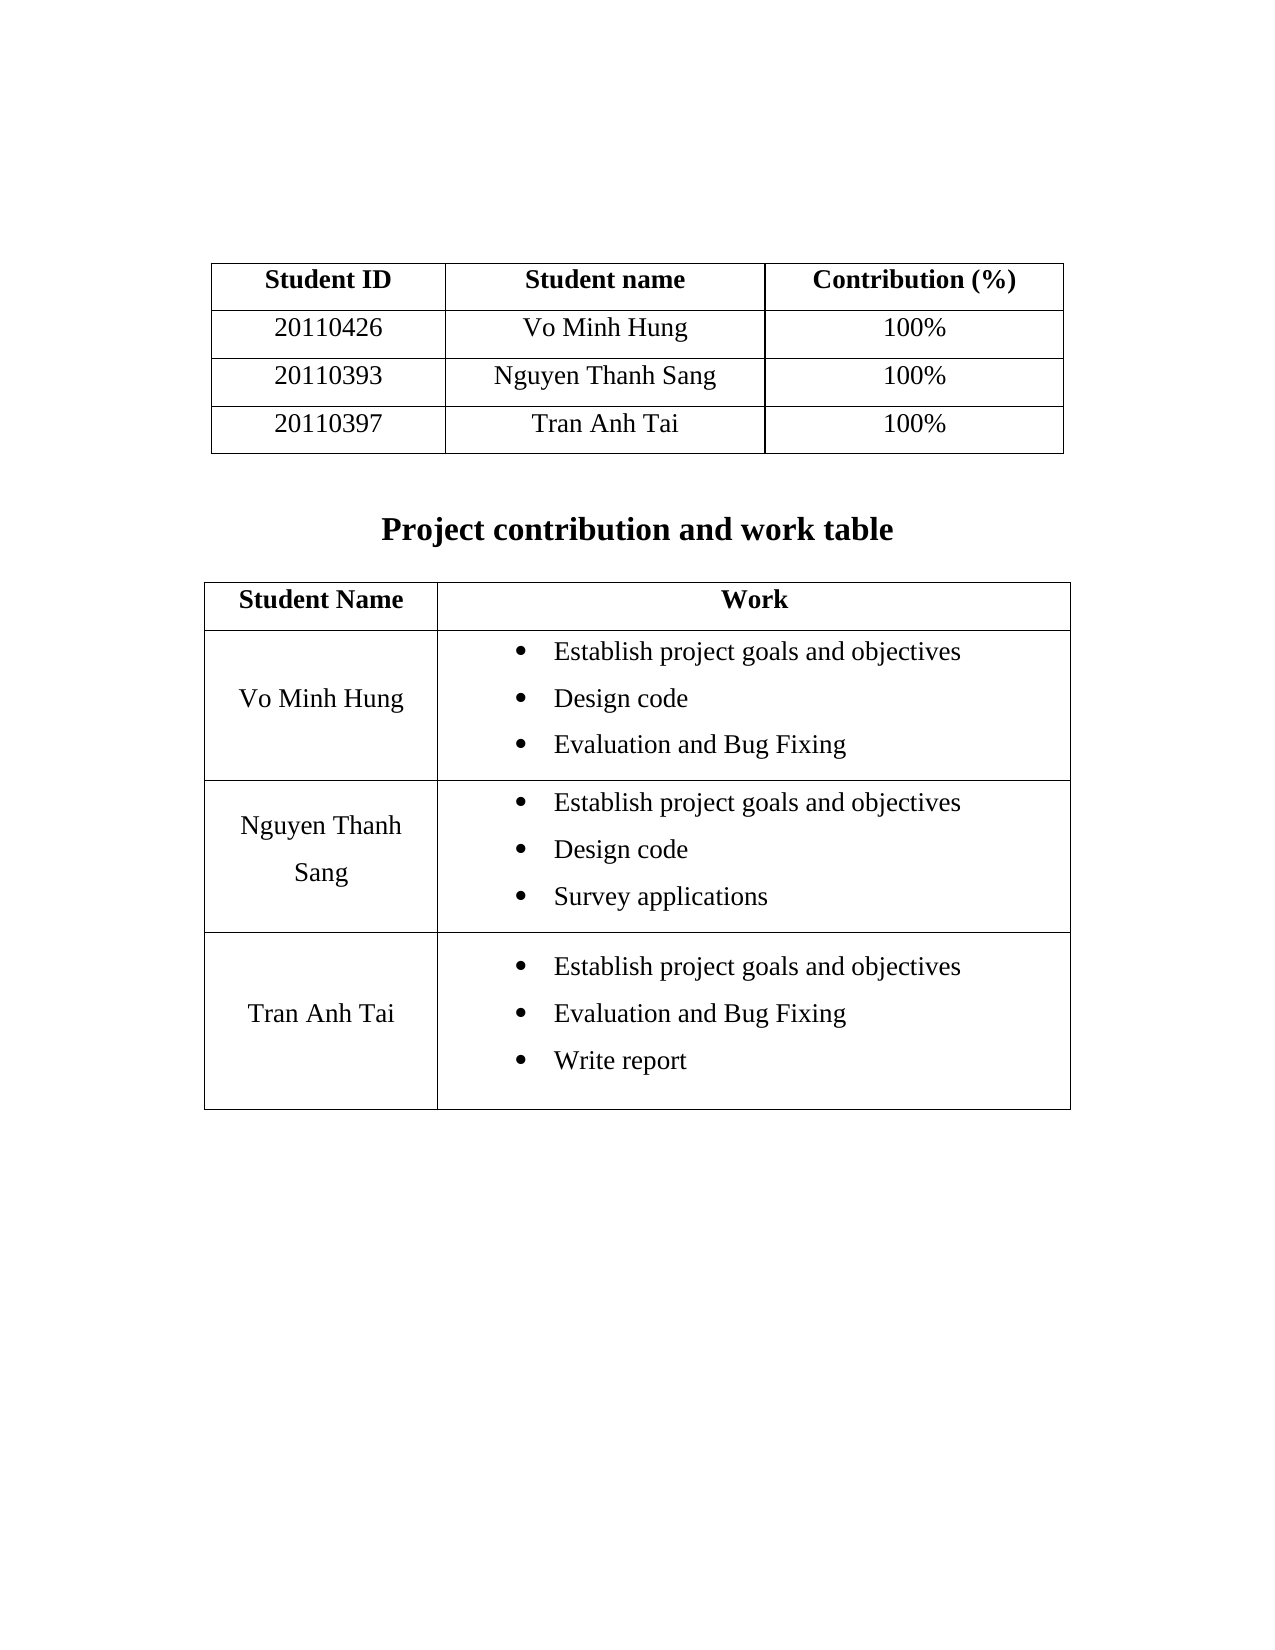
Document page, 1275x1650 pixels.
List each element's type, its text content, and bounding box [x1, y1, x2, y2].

table_cell Vo Minh Hung [446, 311, 764, 358]
table_cell Nguyen Thanh Sang [446, 359, 764, 406]
table_cell Nguyen Thanh Sang [205, 781, 437, 932]
table_cell Tran Anh Tai [205, 933, 437, 1109]
table_cell 20110397 [212, 407, 445, 453]
table_cell 100% [766, 311, 1063, 358]
table_header Student Name [205, 583, 437, 629]
table_header Student ID [212, 264, 445, 310]
table_cell 20110426 [212, 311, 445, 358]
table_header Work [438, 583, 1070, 629]
table_cell 100% [766, 359, 1063, 406]
table_cell Establish project goals and objectives Design code Evaluation and Bug Fixing [438, 631, 1070, 780]
table_cell Establish project goals and objectives Evaluation and Bug Fixing Write report [438, 933, 1070, 1109]
table_cell 20110393 [212, 359, 445, 406]
table_header Contribution (%) [766, 264, 1063, 310]
table_header Student name [446, 264, 764, 310]
table_cell Tran Anh Tai [446, 407, 764, 453]
table_cell Establish project goals and objectives Design code Survey applications [438, 781, 1070, 932]
table_cell 100% [766, 407, 1063, 453]
text Project contribution and work table [150, 509, 1125, 548]
table_cell Vo Minh Hung [205, 631, 437, 780]
